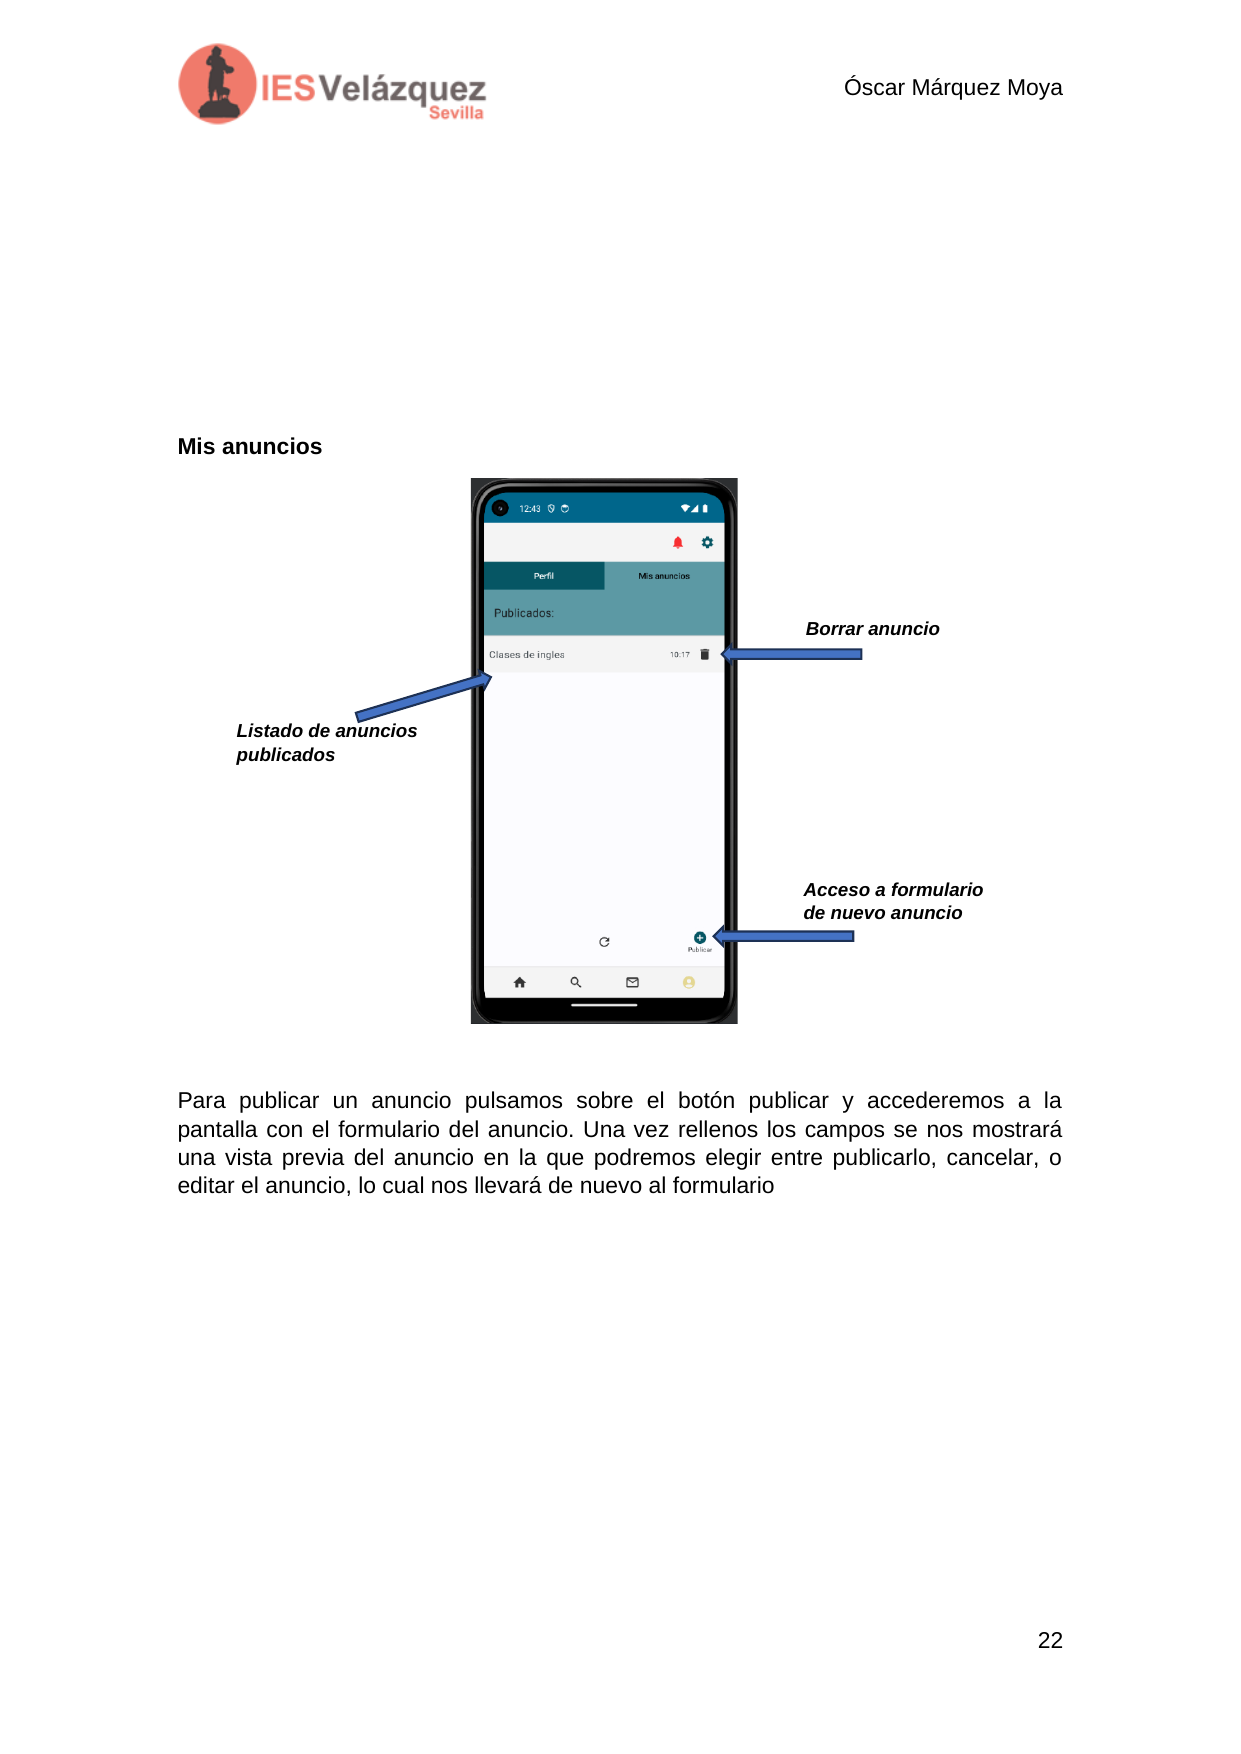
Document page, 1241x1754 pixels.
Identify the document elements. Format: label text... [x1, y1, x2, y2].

text Para publicar un anuncio pulsamos sobre el botón publicar y accederemos a la pantalla con el formulario del anuncio. Una vez rellenos los campos se nos mostrará una vista previa del anuncio en la que podremos elegir entre publicarlo, cancelar, o editar el anuncio, lo cual nos llevará de nuevo al formulario [177, 1087, 1063, 1199]
picture [470, 478, 738, 1024]
text Mis anuncios [177, 433, 1063, 459]
picture [177, 42, 498, 130]
